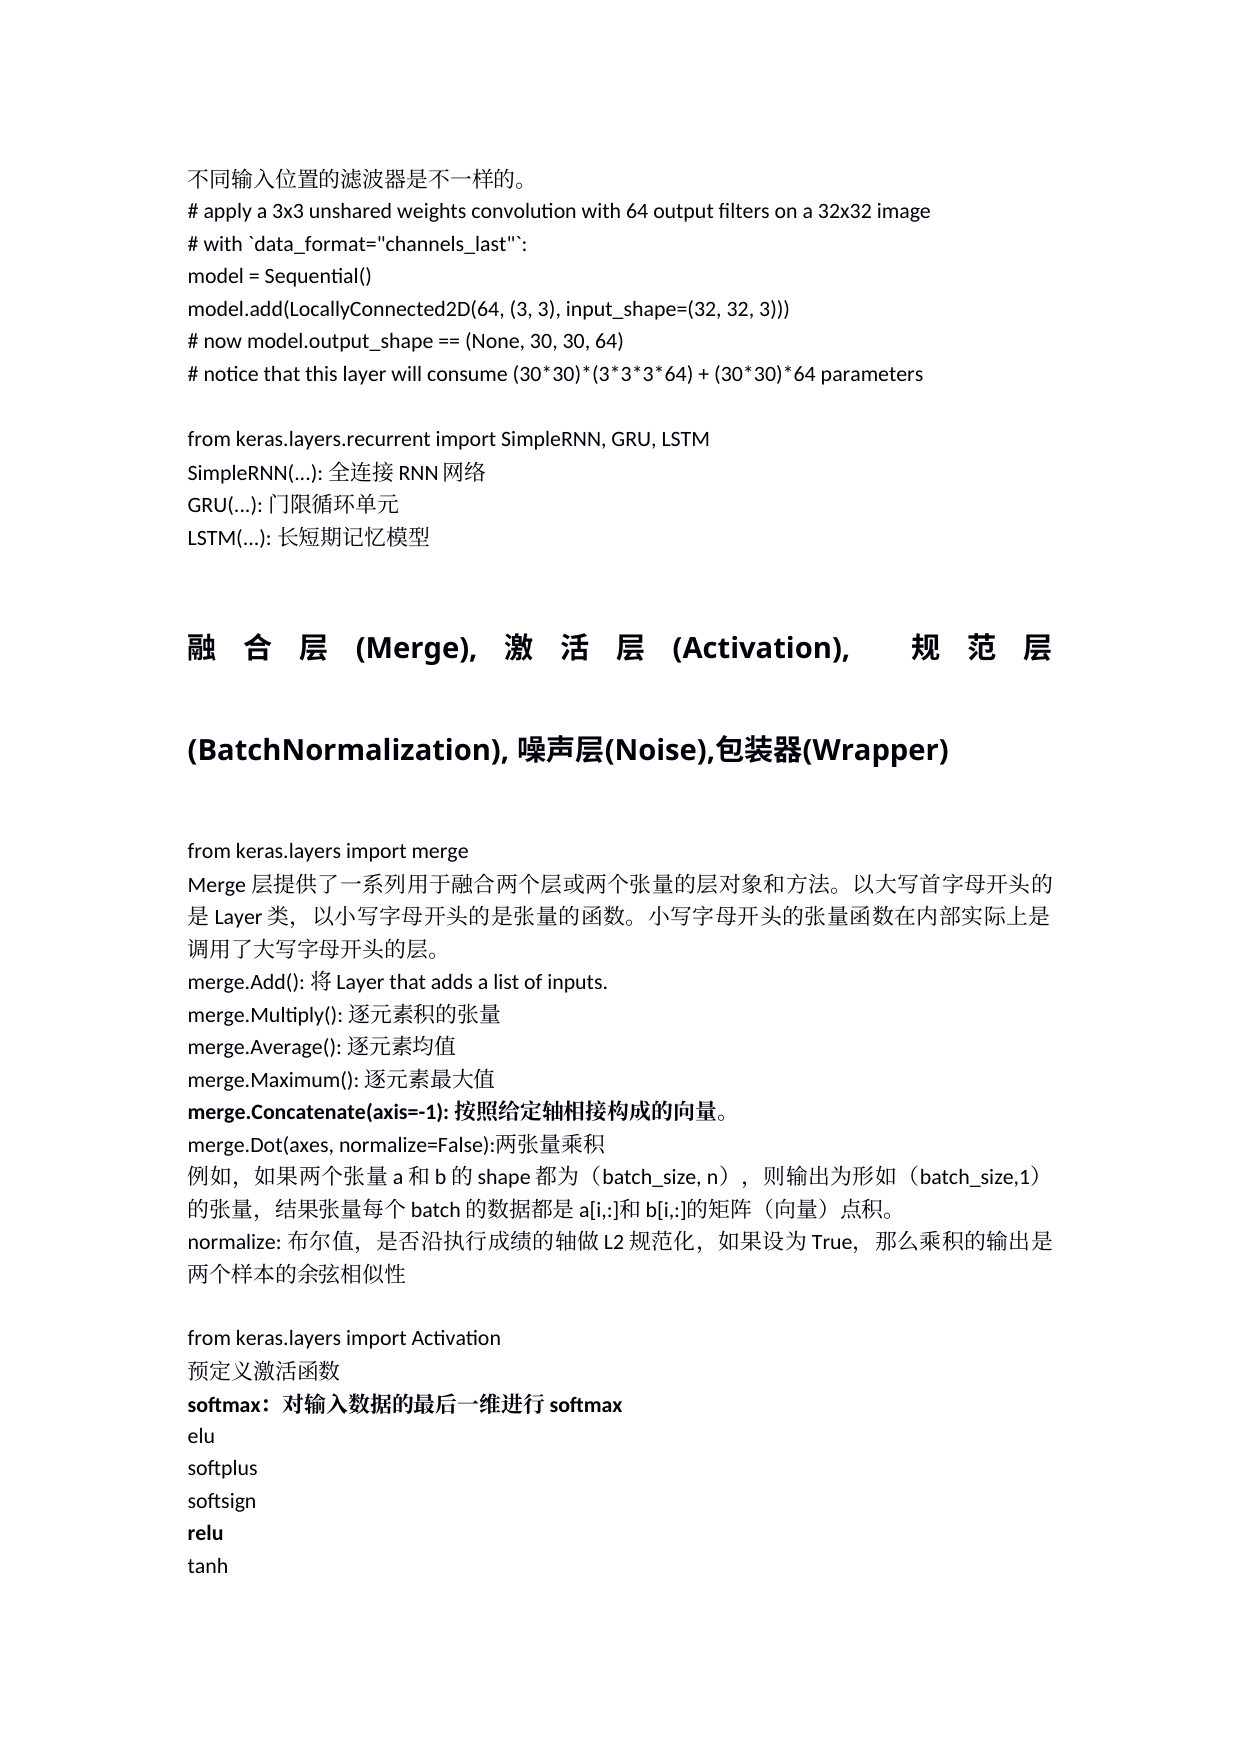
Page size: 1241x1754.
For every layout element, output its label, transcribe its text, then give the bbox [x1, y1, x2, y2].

text Merge层提供了一系列用于融合两个层或两个张量的层对象和方法。以大写首字母开头的是Layer类，以小写字母开头的是张量的函数。小写字母开头的张量函数在内部实际上是调用了大写字母开头的层。 [187, 866, 1053, 964]
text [187, 162, 1053, 194]
text merge.Dot(axes, normalize=False):两张量乘积 [187, 1126, 1053, 1159]
text GRU(...): 门限循环单元 [187, 487, 1053, 519]
text 例如，如果两个张量a和b的shape都为（batch_size, n），则输出为形如（batch_size,1）的张量，结果张量每个batch的数据都是a[i,:]和b[i,:]的矩阵（向量）点积。 [187, 1159, 1053, 1224]
text tanh [187, 1549, 1053, 1581]
text merge.Concatenate(axis=-1): 按照给定轴相接构成的向量。 [187, 1094, 1053, 1126]
text relu [187, 1516, 1053, 1549]
text # notice that this layer will consume (30*30)*(3*3*3*64) + (30*30)*64 parameters [187, 357, 1053, 389]
subtitle 融合层(Merge),激活层(Activation), 规范层(BatchNormalization), 噪声层(Noise),包装器(Wrapper) [187, 614, 1053, 780]
text elu [187, 1419, 1053, 1451]
text softsign [187, 1484, 1053, 1516]
text model.add(LocallyConnected2D(64, (3, 3), input_shape=(32, 32, 3))) [187, 292, 1053, 324]
text merge.Maximum(): 逐元素最大值 [187, 1061, 1053, 1094]
text # with `data_format="channels_last"`: [187, 227, 1053, 259]
text merge.Average(): 逐元素均值 [187, 1029, 1053, 1061]
text from keras.layers import merge [187, 834, 1053, 866]
text softplus [187, 1451, 1053, 1484]
text merge.Add(): 将Layer that adds a list of inputs. [187, 964, 1053, 996]
text # apply a 3x3 unshared weights convolution with 64 output filters on a 32x32 image [187, 194, 1053, 227]
text softmax：对输入数据的最后一维进行softmax [187, 1386, 1053, 1419]
text 预定义激活函数 [187, 1354, 1053, 1386]
text from keras.layers.recurrent import SimpleRNN, GRU, LSTM [187, 422, 1053, 454]
text SimpleRNN(...): 全连接RNN网络 [187, 454, 1053, 487]
text merge.Multiply(): 逐元素积的张量 [187, 996, 1053, 1029]
text LSTM(...): 长短期记忆模型 [187, 519, 1053, 552]
text # now model.output_shape == (None, 30, 30, 64) [187, 324, 1053, 357]
text normalize: 布尔值，是否沿执行成绩的轴做L2规范化，如果设为True，那么乘积的输出是两个样本的余弦相似性 [187, 1224, 1053, 1289]
text from keras.layers import Activation [187, 1321, 1053, 1354]
text model = Sequential() [187, 259, 1053, 292]
